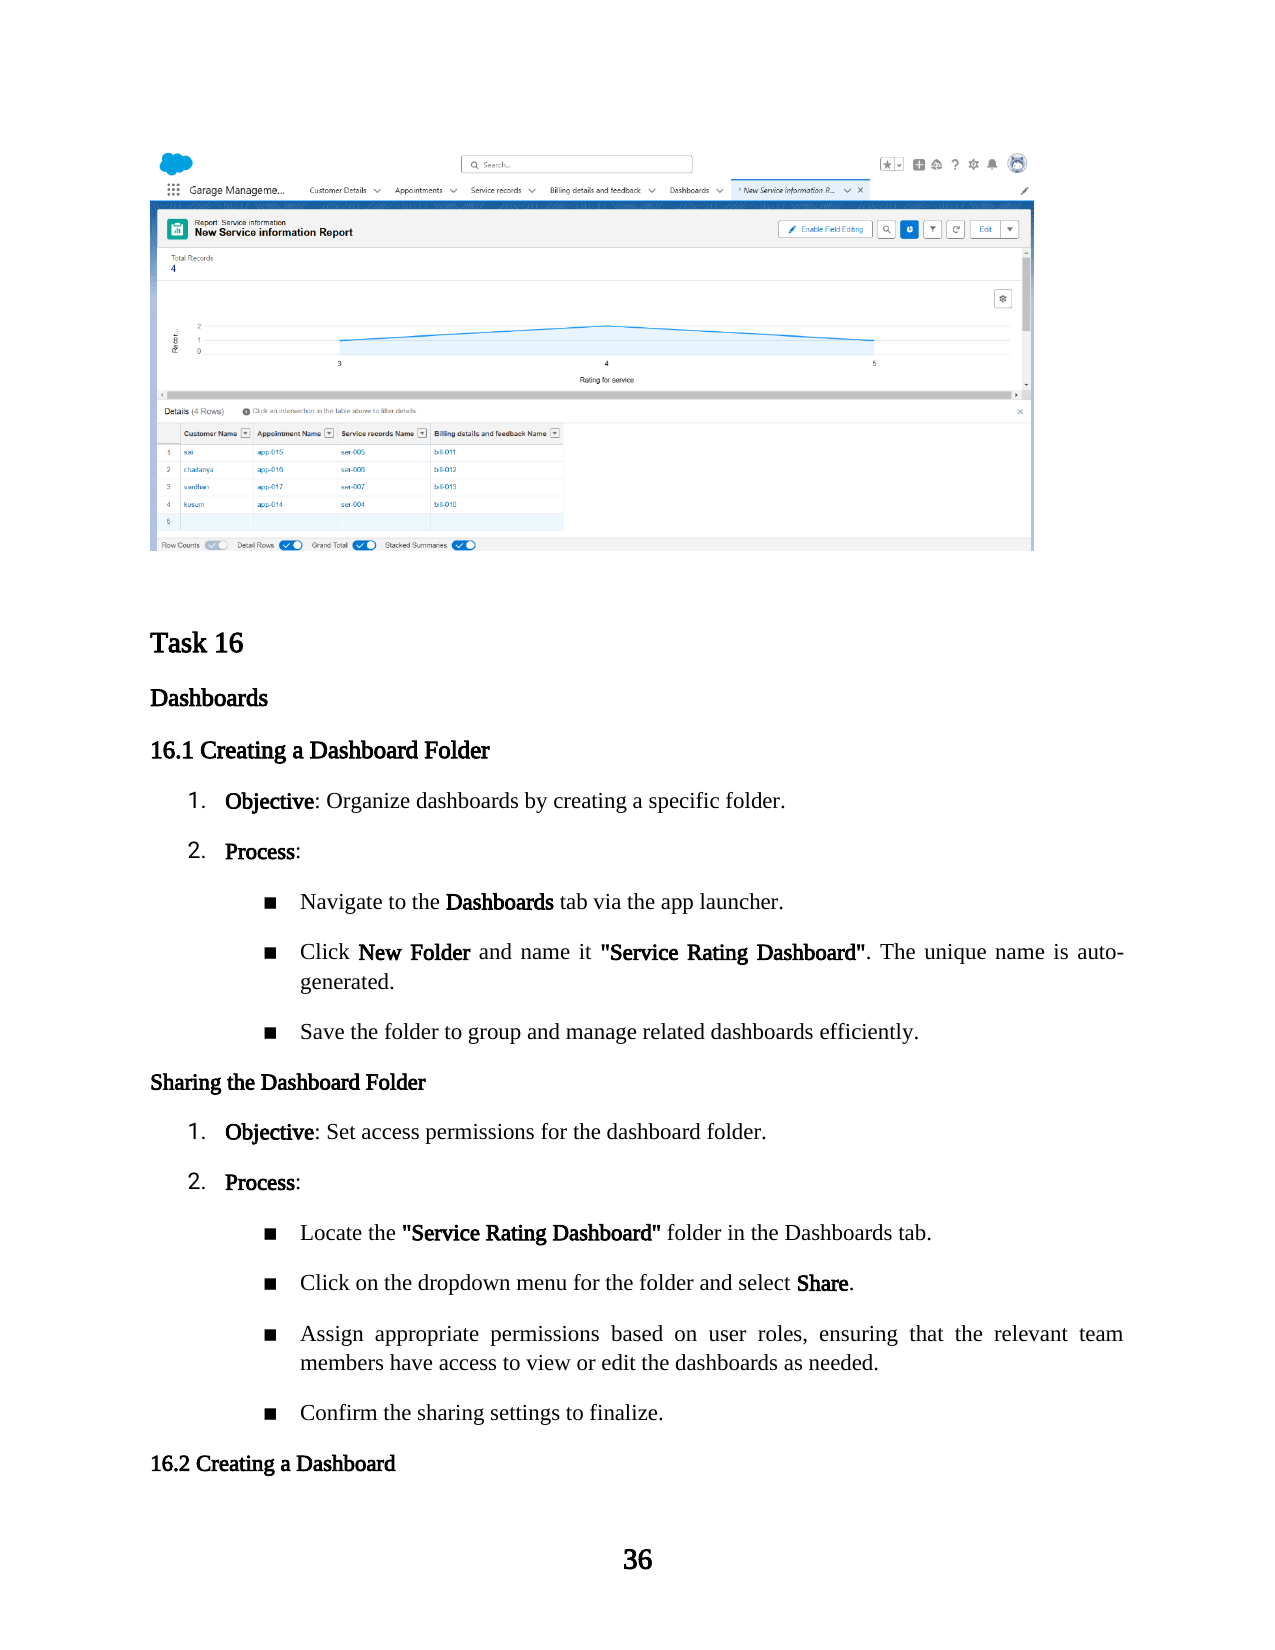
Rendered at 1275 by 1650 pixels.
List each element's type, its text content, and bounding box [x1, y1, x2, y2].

list Click New Folder and name it "Service Rating Dashboard". The unique name is auto-generated. [262, 938, 1125, 994]
list Confirm the sharing settings to finalize. [262, 1399, 1125, 1426]
text Task 16 [150, 625, 1125, 658]
text Sharing the Dashboard Folder [150, 1068, 1125, 1094]
text 16.1 Creating a Dashboard Folder [150, 735, 1125, 763]
list Navigate to the Dashboards tab via the app launcher. [262, 888, 1125, 915]
list Objective: Organize dashboards by creating a specific folder. [187, 787, 1125, 814]
picture [150, 150, 1034, 551]
list Process: [187, 838, 1125, 864]
text Dashboards [150, 682, 1125, 711]
list Locate the "Service Rating Dashboard" folder in the Dashboards tab. [262, 1219, 1125, 1246]
list Assign appropriate permissions based on user roles, ensuring that the relevant team members have access to view or edit the dashboards as needed. [262, 1320, 1125, 1376]
list Click on the dropdown menu for the folder and select Share. [262, 1269, 1125, 1296]
text 16.2 Creating a Dashboard [150, 1449, 1125, 1476]
list Process: [187, 1168, 1125, 1195]
list Save the folder to group and manage related dashboards efficiently. [262, 1018, 1125, 1045]
list Objective: Set access permissions for the dashboard folder. [187, 1118, 1125, 1145]
